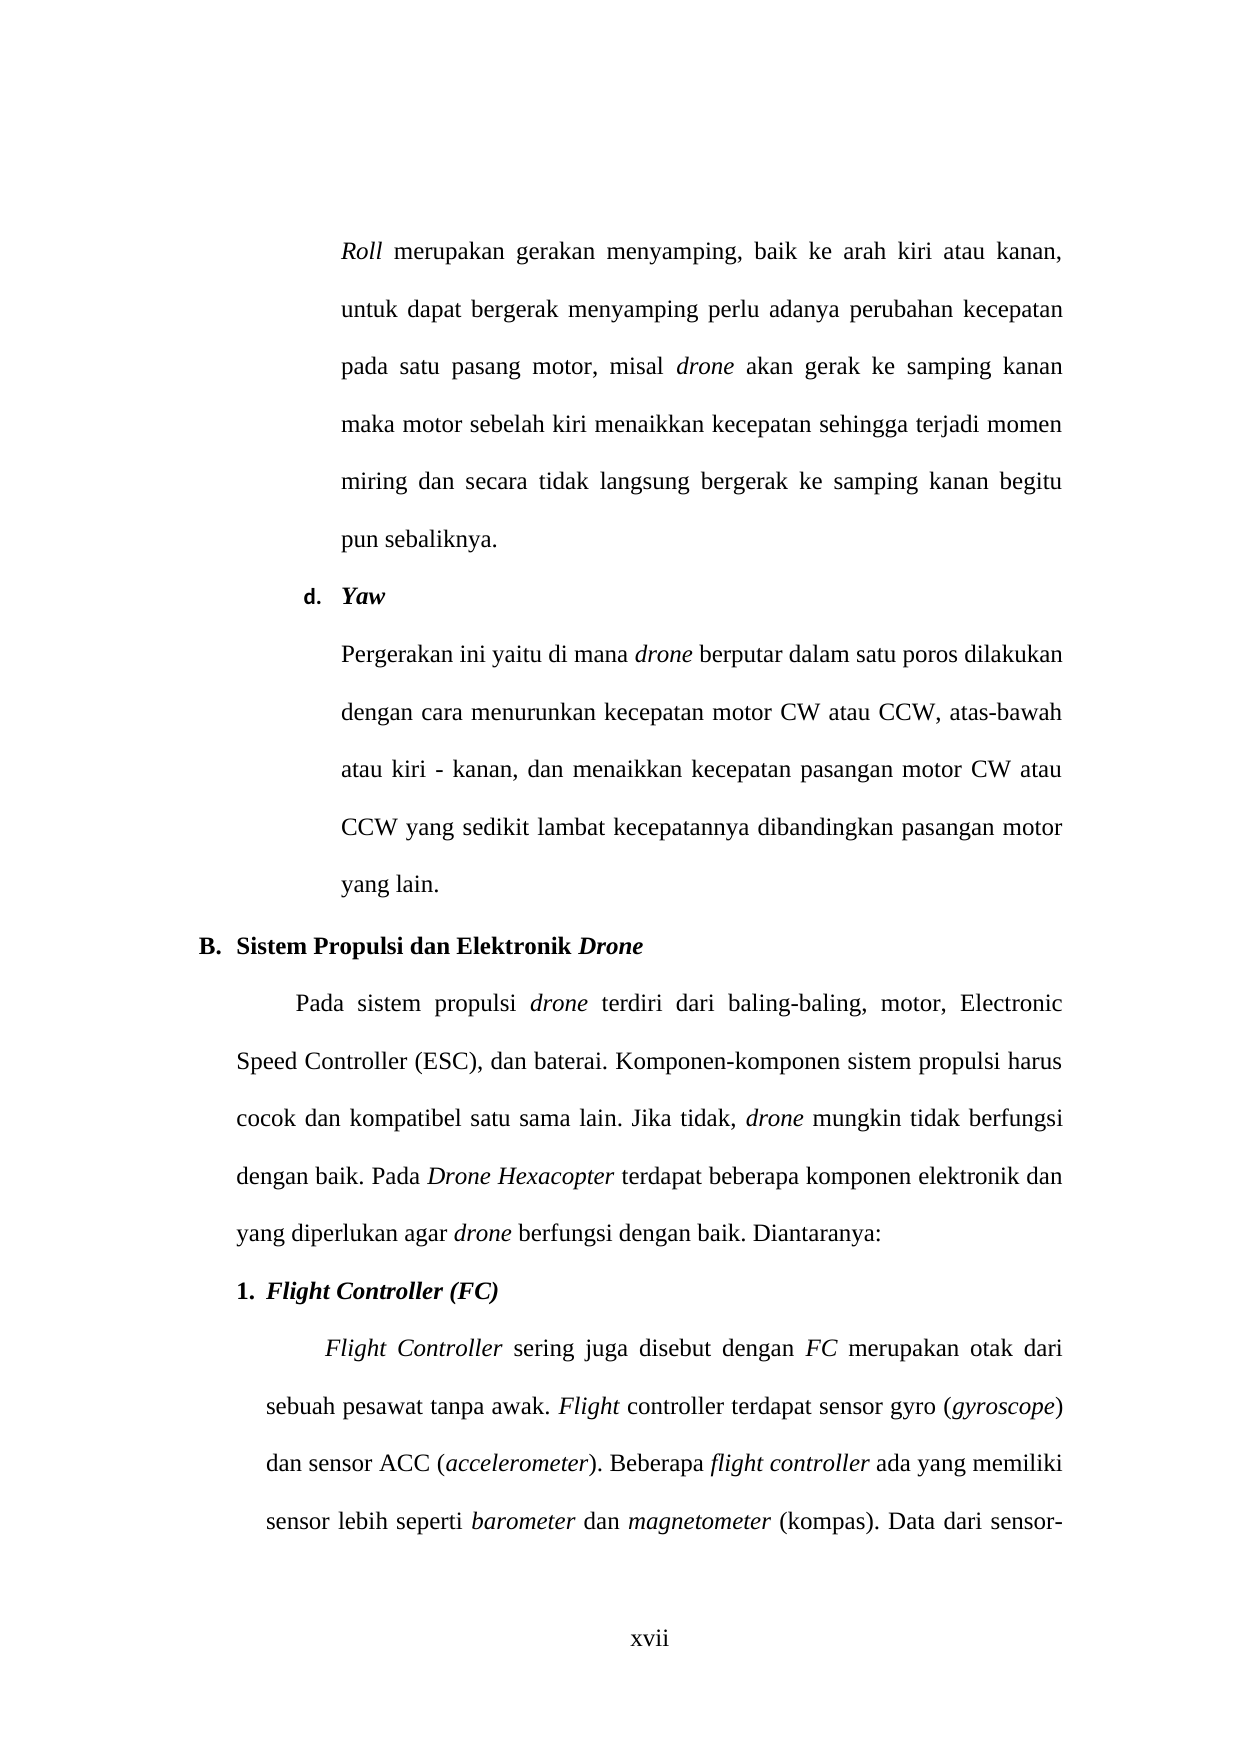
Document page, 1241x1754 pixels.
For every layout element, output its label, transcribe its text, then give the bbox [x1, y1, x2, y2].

list Yaw [303, 581, 1063, 610]
list Roll merupakan gerakan menyamping, baik ke arah kiri atau kanan, untuk dapat bergerak menyamping perlu adanya perubahan kecepatan pada satu pasang motor, misal drone akan gerak ke samping kanan maka motor sebelah kiri menaikkan kecepatan sehingga terjadi momen miring dan secara tidak langsung bergerak ke samping kanan begitu pun sebaliknya. [341, 236, 1063, 552]
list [266, 1333, 1063, 1535]
list Flight Controller (FC) [236, 1276, 1063, 1305]
subtitle Sistem Propulsi dan Elektronik Drone [199, 931, 1063, 960]
list Pergerakan ini yaitu di mana drone berputar dalam satu poros dilakukan dengan cara menurunkan kecepatan motor CW atau CCW, atas-bawah atau kiri - kanan, dan menaikkan kecepatan pasangan motor CW atau CCW yang sedikit lambat kecepatannya dibandingkan pasangan motor yang lain. [341, 639, 1063, 898]
text Pada sistem propulsi drone terdiri dari baling-baling, motor, Electronic Speed Controller (ESC), dan baterai. Komponen-komponen sistem propulsi harus cocok dan kompatibel satu sama lain. Jika tidak, drone mungkin tidak berfungsi dengan baik. Pada Drone Hexacopter terdapat beberapa komponen elektronik dan yang diperlukan agar drone berfungsi dengan baik. Diantaranya: [236, 988, 1063, 1247]
